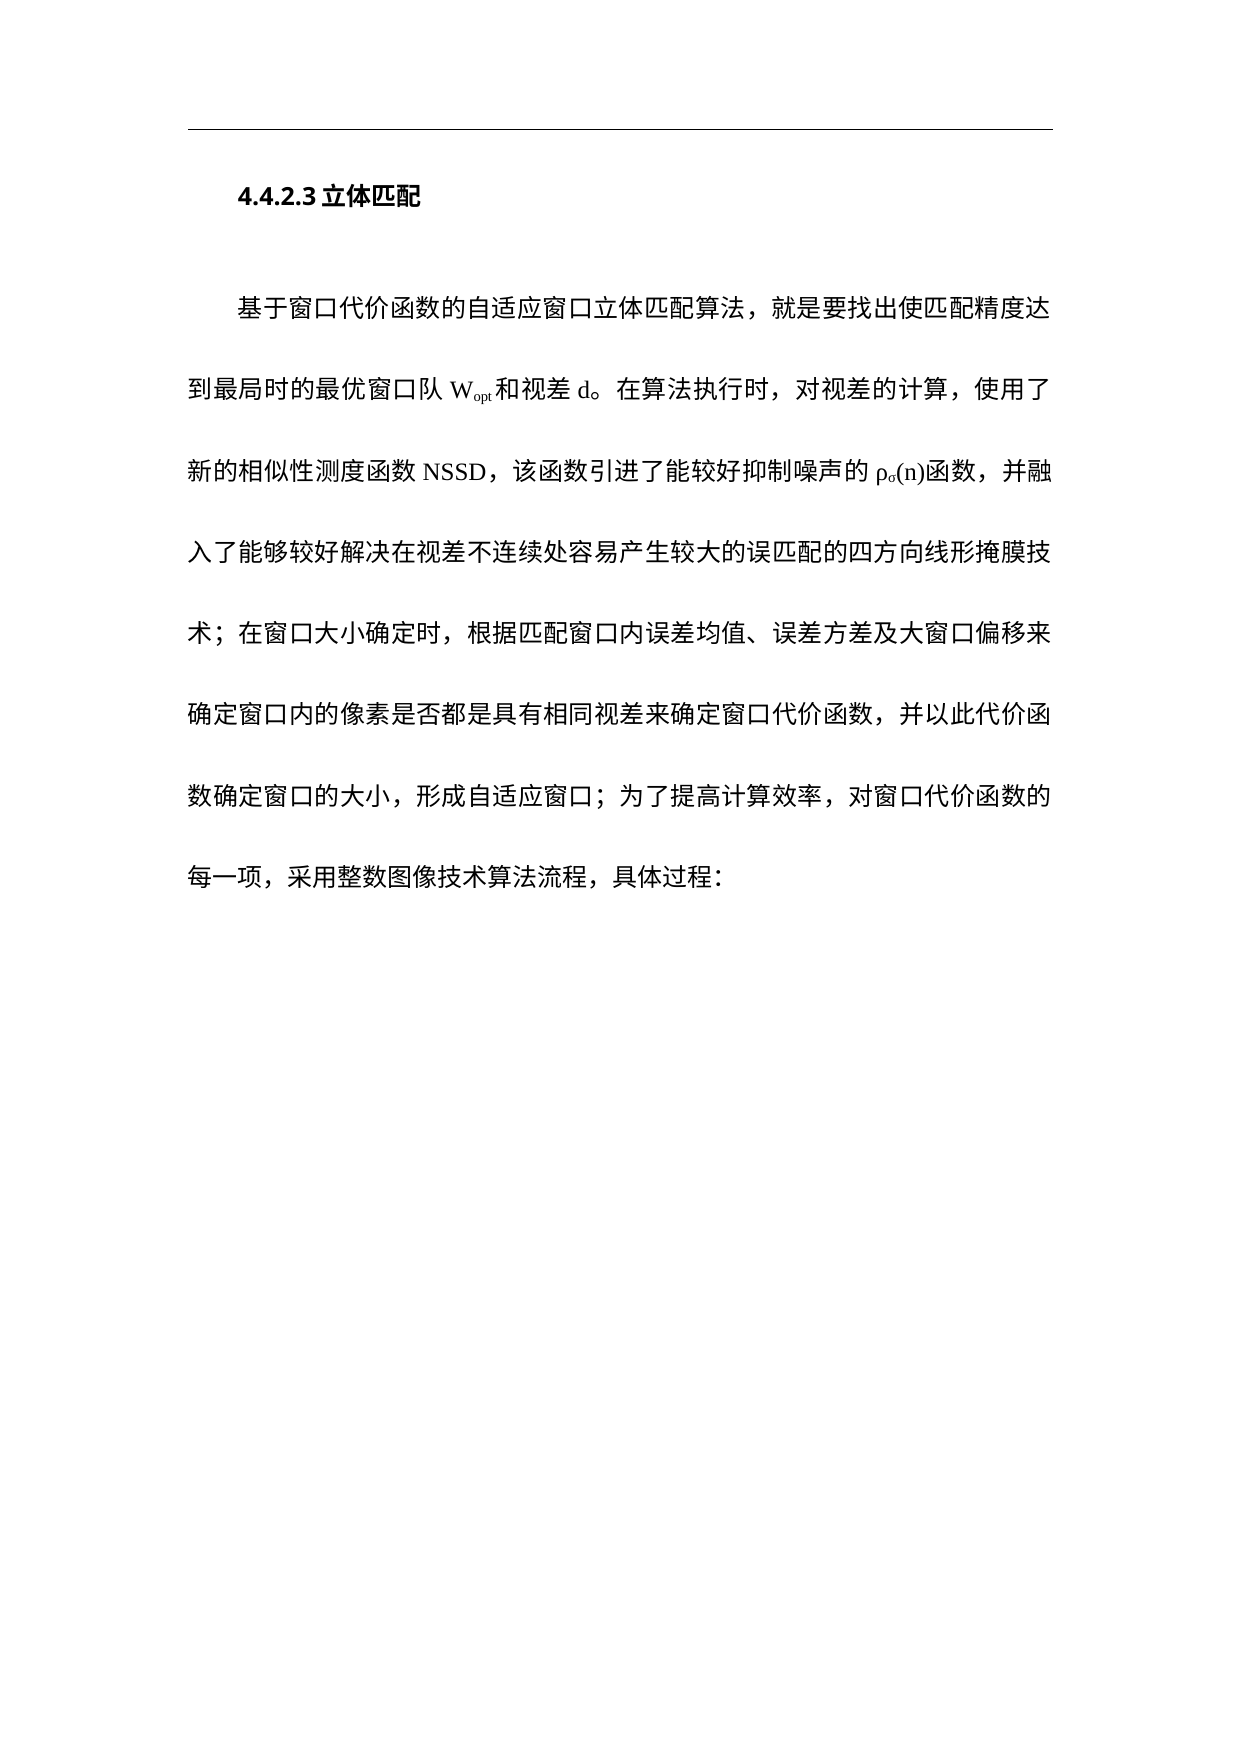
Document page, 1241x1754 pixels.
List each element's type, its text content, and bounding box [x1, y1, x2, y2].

text 基于窗口代价函数的自适应窗口立体匹配算法，就是要找出使匹配精度达到最局时的最优窗口队Wopt和视差d。在算法执行时，对视差的计算，使用了新的相似性测度函数NSSD，该函数引进了能较好抑制噪声的ρσ(n)函数，并融入了能够较好解决在视差不连续处容易产生较大的误匹配的四方向线形掩膜技术；在窗口大小确定时，根据匹配窗口内误差均值、误差方差及大窗口偏移来确定窗口内的像素是否都是具有相同视差来确定窗口代价函数，并以此代价函数确定窗口的大小，形成自适应窗口；为了提高计算效率，对窗口代价函数的每一项，采用整数图像技术算法流程，具体过程： [187, 274, 1053, 908]
subtitle 4.4.2.3立体匹配 [187, 162, 1053, 227]
